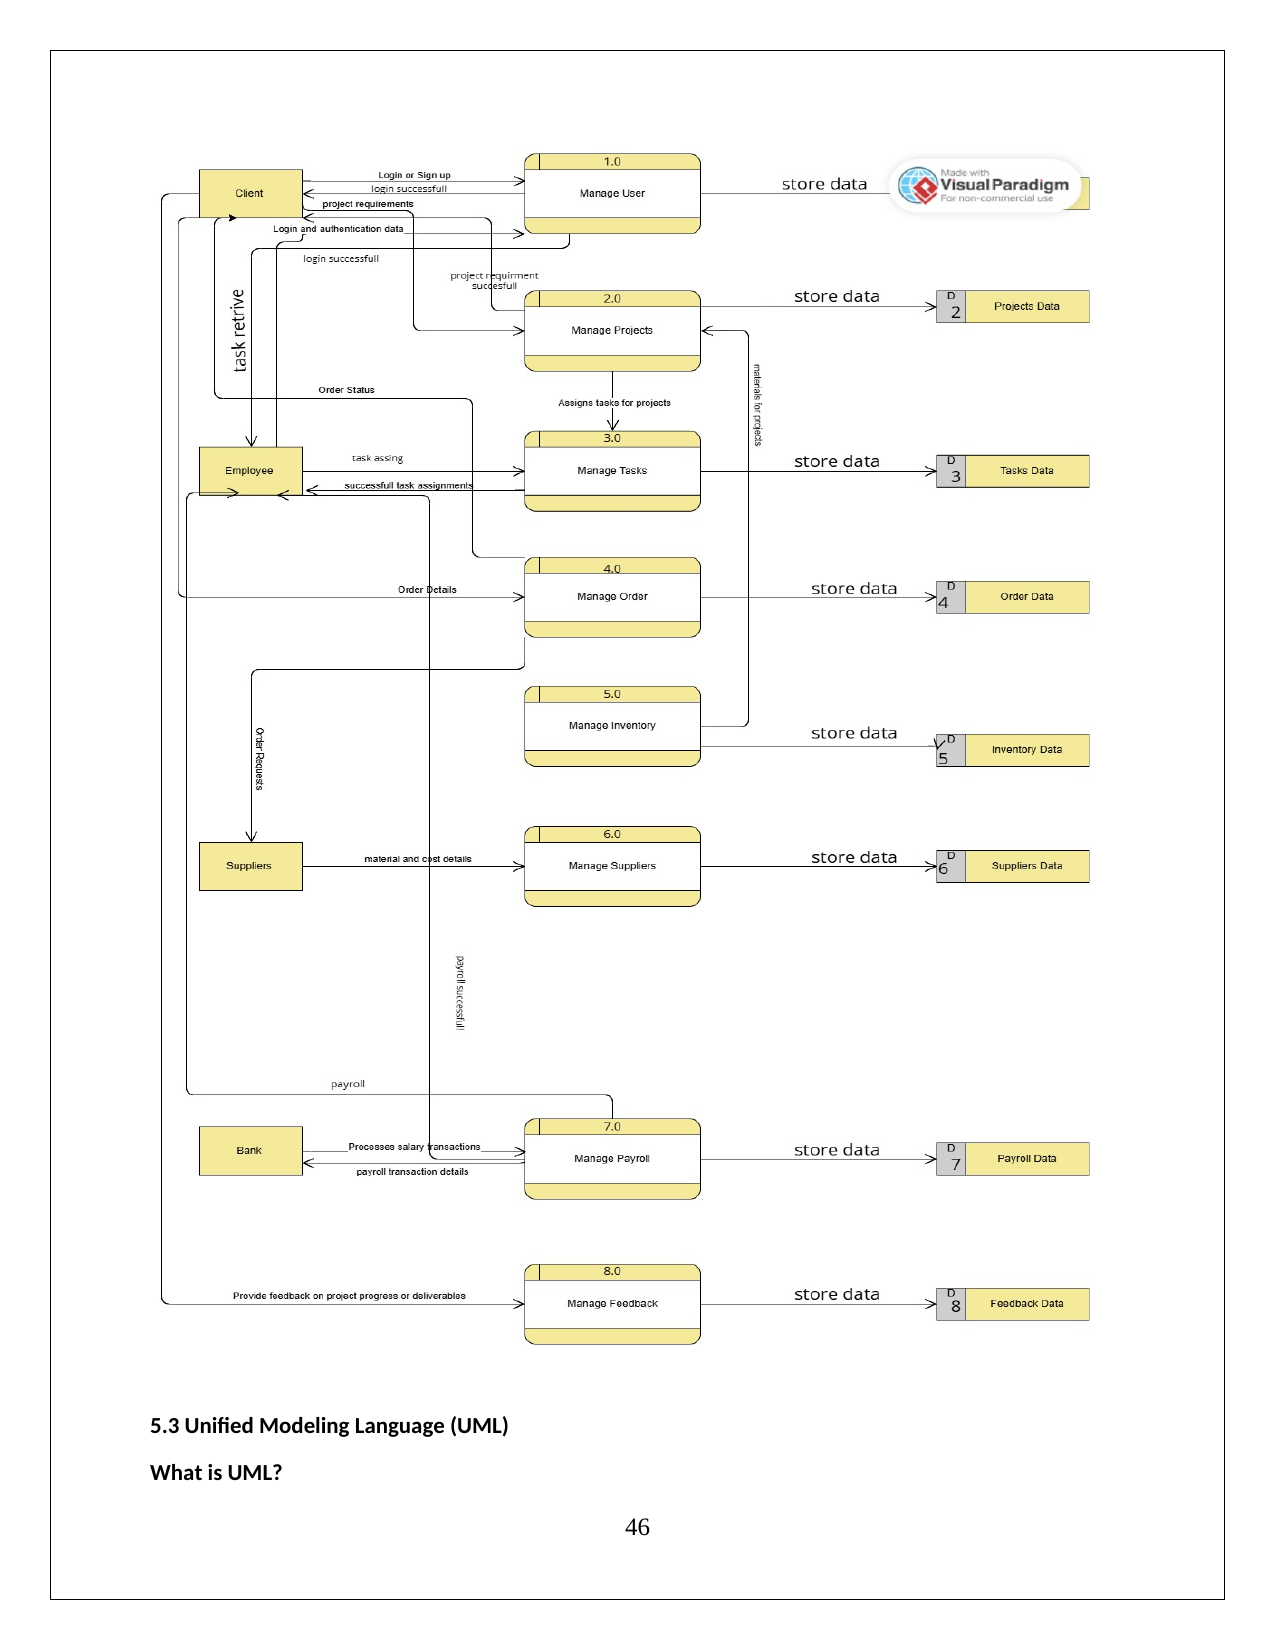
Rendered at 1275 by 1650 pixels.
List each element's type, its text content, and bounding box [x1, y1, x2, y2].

text 5.3 Unified Modeling Language (UML) [150, 1411, 1125, 1439]
text What is UML? [150, 1458, 1125, 1486]
picture [150, 150, 1090, 1345]
